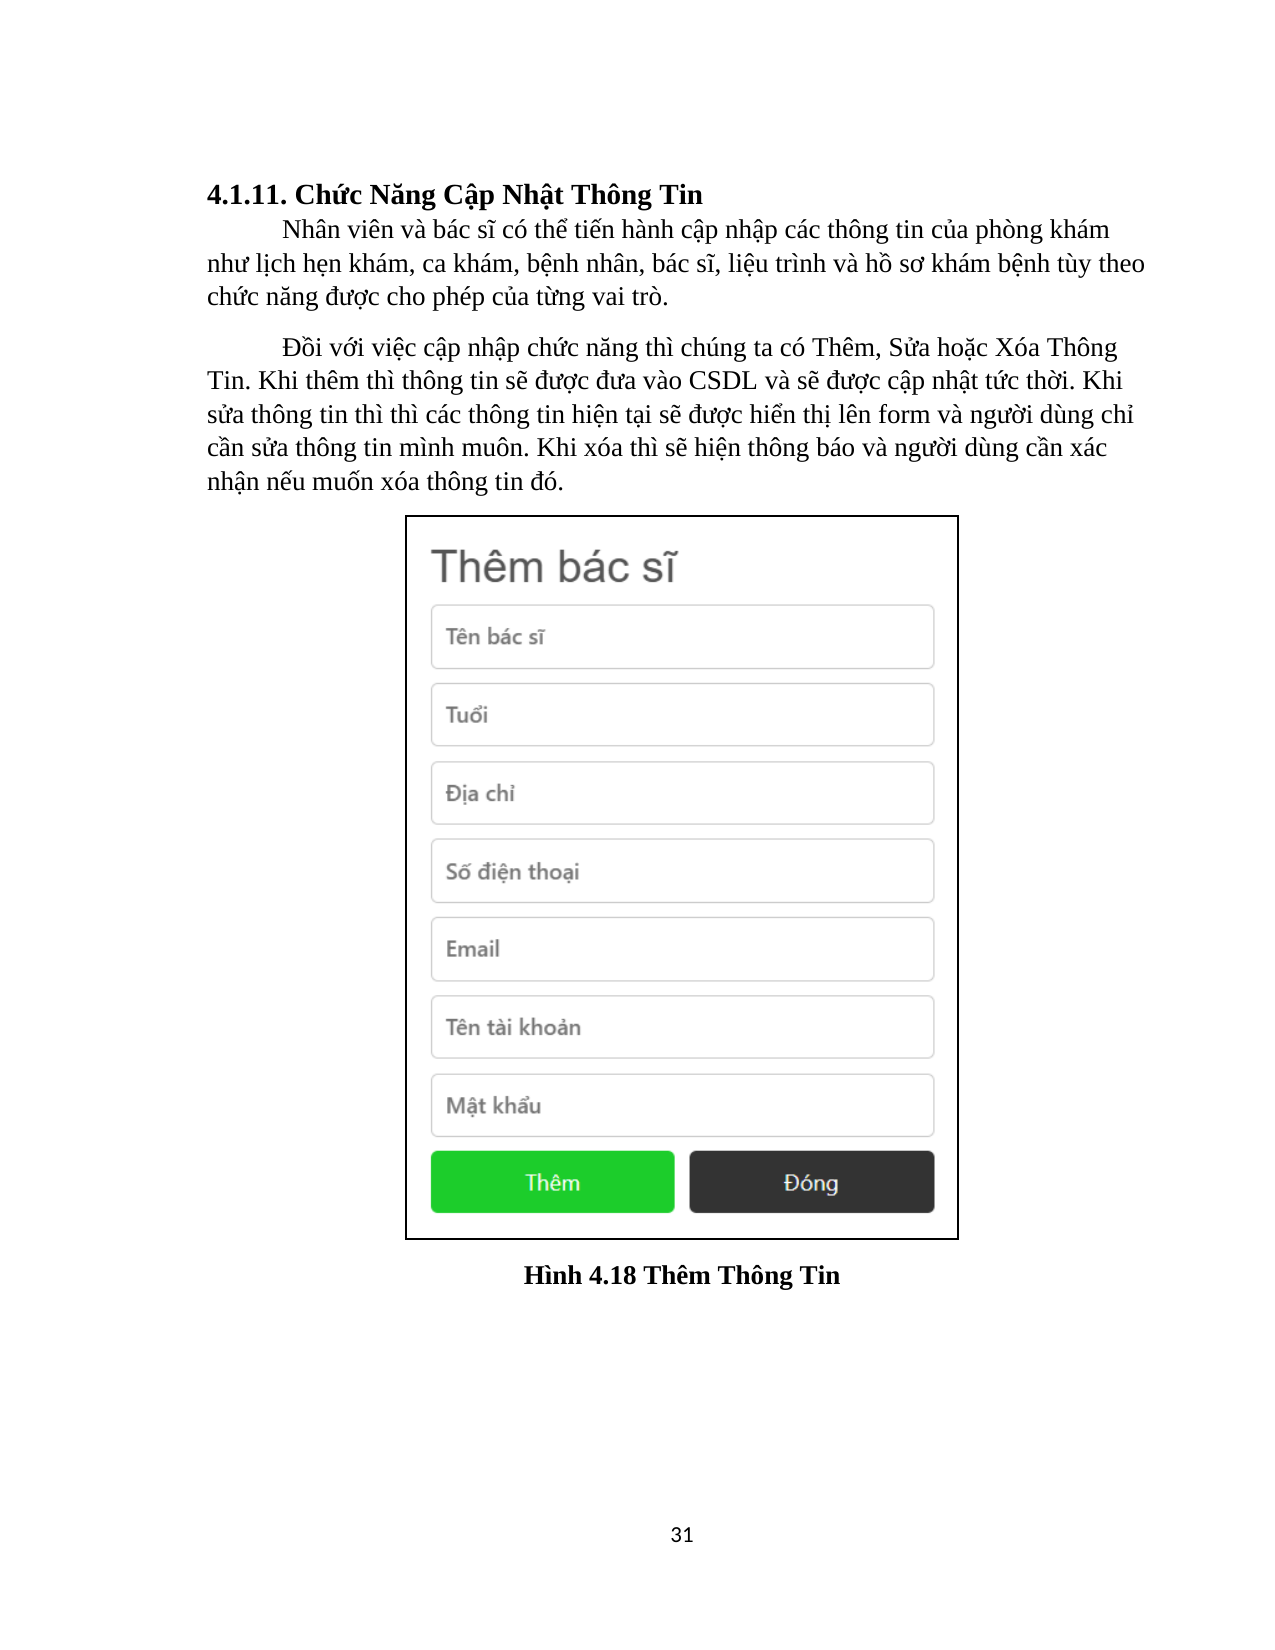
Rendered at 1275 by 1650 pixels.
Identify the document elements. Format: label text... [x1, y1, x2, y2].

picture [407, 517, 957, 1238]
subtitle 4.1.11. Chức Năng Cập Nhật Thông Tin [207, 177, 1157, 211]
text Nhân viên và bác sĩ có thể tiến hành cập nhập các thông tin của phòng khám như lịch hẹn khám, ca khám, bệnh nhân, bác sĩ, liệu trình và hồ sơ khám bệnh tùy theo chức năng được cho phép của từng vai trò. [207, 213, 1157, 312]
text Hình 4.18 Thêm Thông Tin [207, 1259, 1157, 1290]
text Đồi với việc cập nhập chức năng thì chúng ta có Thêm, Sửa hoặc Xóa Thông Tin. Khi thêm thì thông tin sẽ được đưa vào CSDL và sẽ được cập nhật tức thời. Khi sửa thông tin thì thì các thông tin hiện tại sẽ được hiển thị lên form và người dùng chỉ cần sửa thông tin mình muôn. Khi xóa thì sẽ hiện thông báo và người dùng cần xác nhận nếu muốn xóa thông tin đó. [207, 331, 1157, 496]
